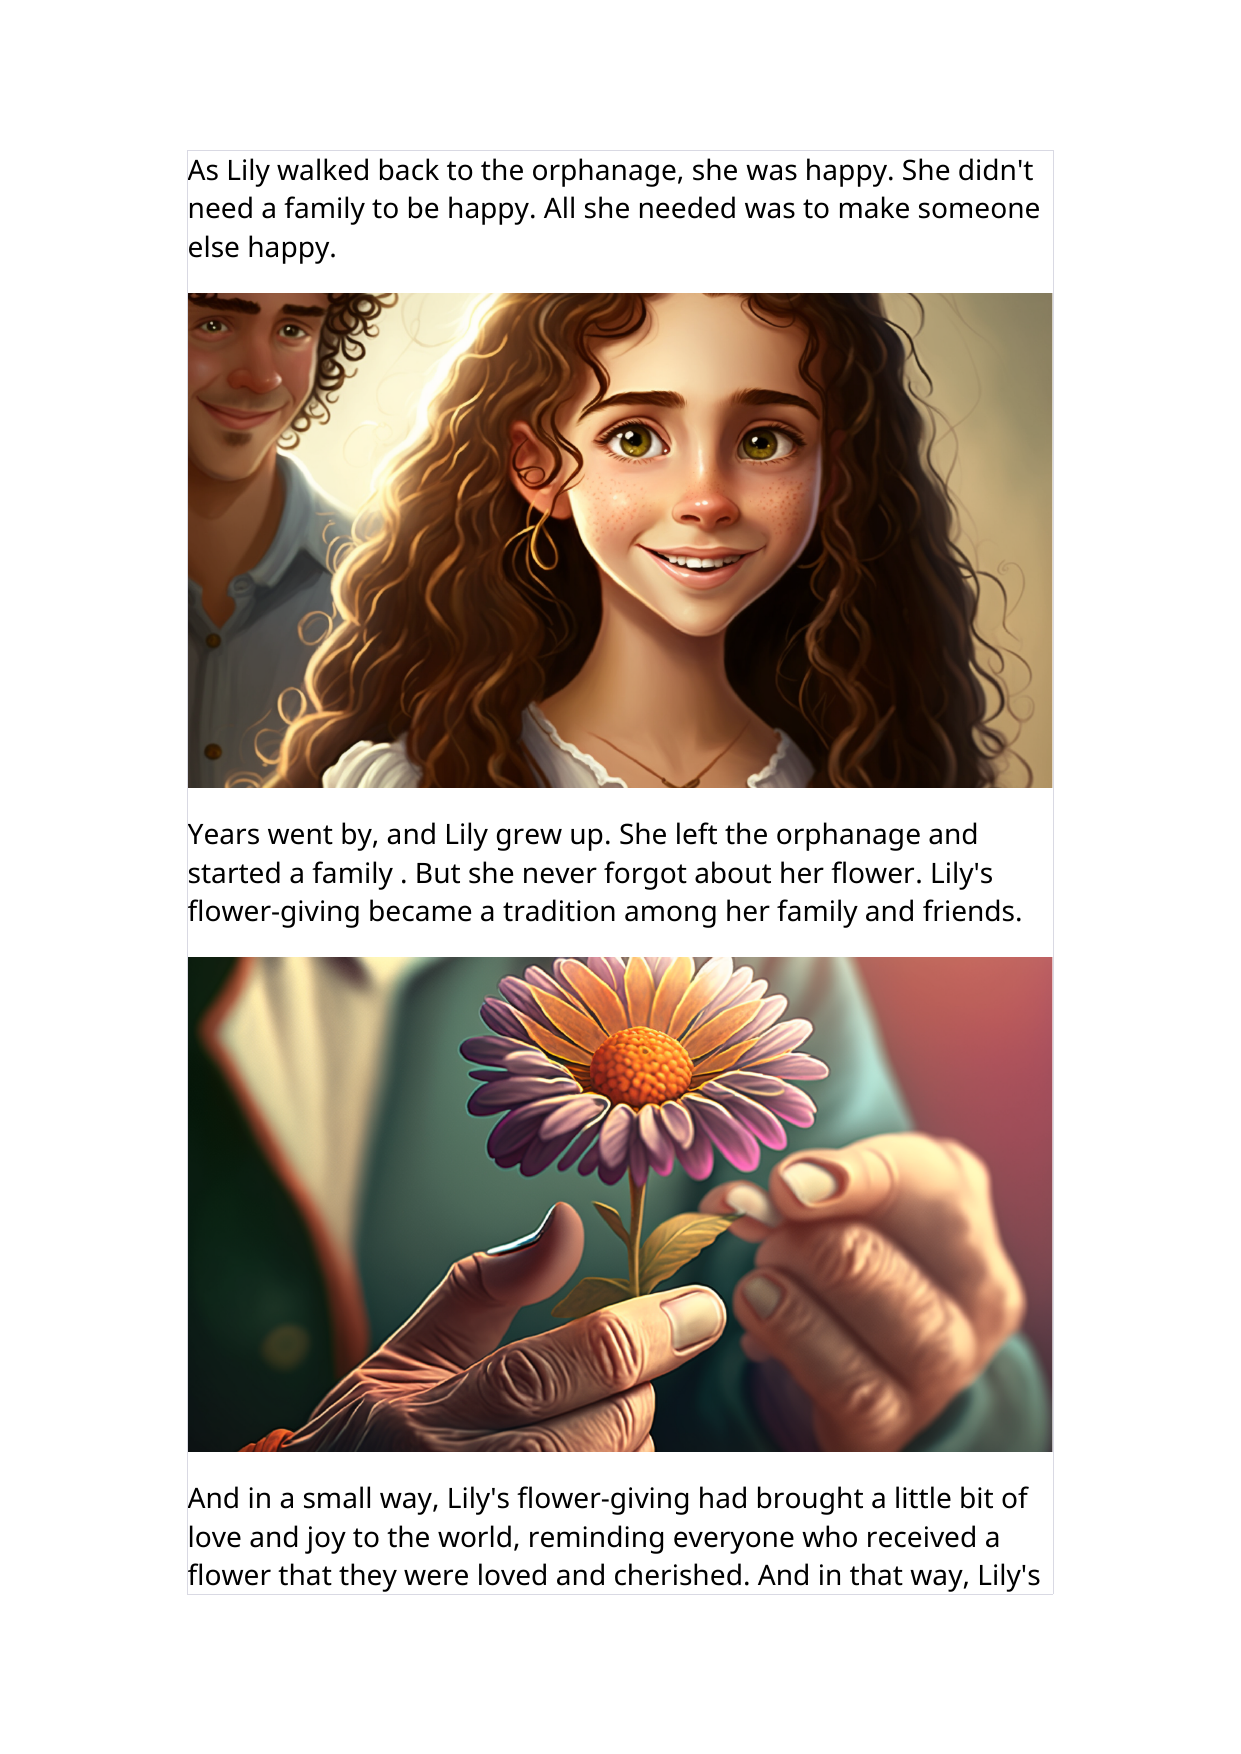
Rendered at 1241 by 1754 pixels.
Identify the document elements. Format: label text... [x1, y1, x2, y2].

picture [188, 957, 1053, 1452]
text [188, 1478, 1053, 1594]
picture [188, 293, 1053, 788]
text As Lily walked back to the orphanage, she was happy. She didn't need a family to be happy. All she needed was to make someone else happy. [188, 151, 1053, 266]
text Years went by, and Lily grew up. She left the orphanage and started a family . But she never forgot about her flower. Lily's flower-giving became a tradition among her family and friends. [188, 814, 1053, 930]
